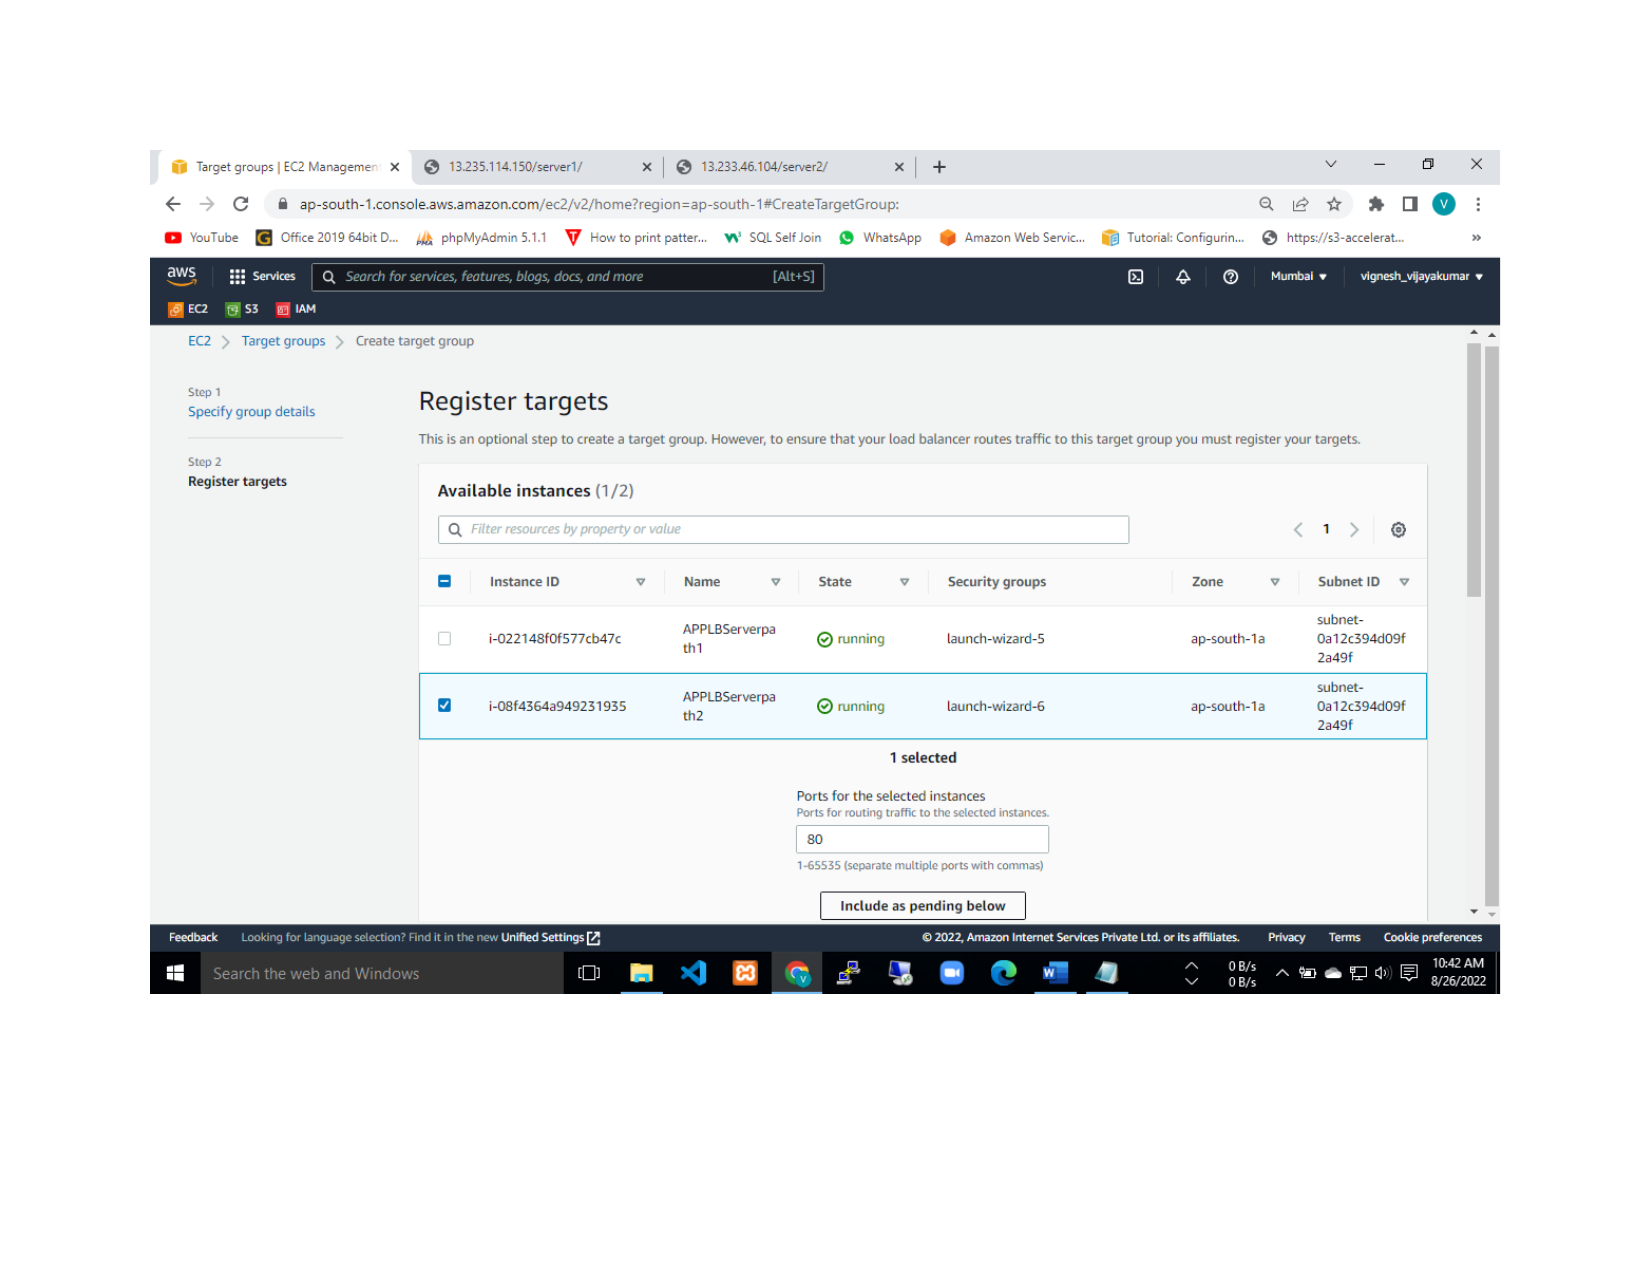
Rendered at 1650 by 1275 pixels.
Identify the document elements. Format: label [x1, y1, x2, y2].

picture [150, 150, 1500, 994]
